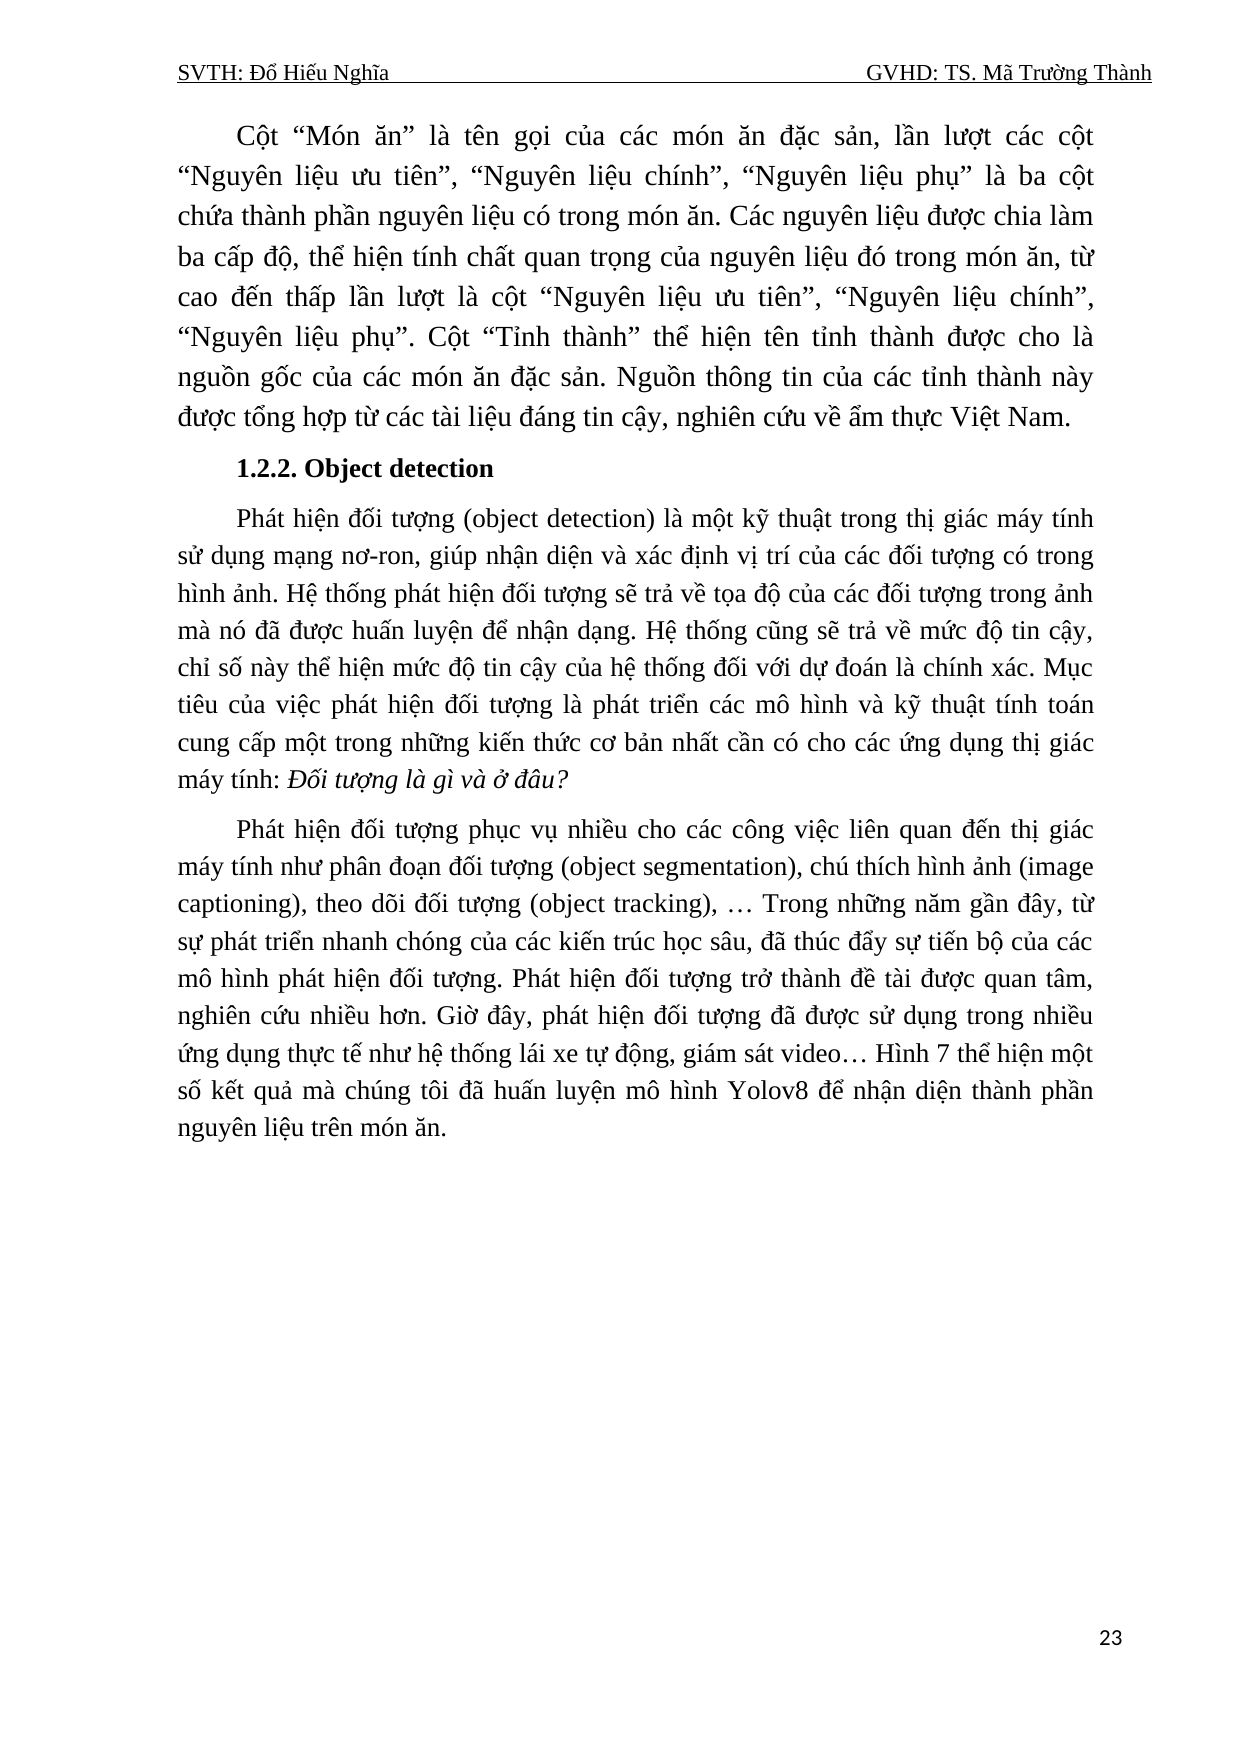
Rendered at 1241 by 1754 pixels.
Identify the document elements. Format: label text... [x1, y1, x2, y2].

text Phát hiện đối tượng (object detection) là một kỹ thuật trong thị giác máy tính sử dụng mạng nơ-ron, giúp nhận diện và xác định vị trí của các đối tượng có trong hình ảnh. Hệ thống phát hiện đối tượng sẽ trả về tọa độ của các đối tượng trong ảnh mà nó đã được huấn luyện để nhận dạng. Hệ thống cũng sẽ trả về mức độ tin cậy, chỉ số này thể hiện mức độ tin cậy của hệ thống đối với dự đoán là chính xác. Mục tiêu của việc phát hiện đối tượng là phát triển các mô hình và kỹ thuật tính toán cung cấp một trong những kiến thức cơ bản nhất cần có cho các ứng dụng thị giác máy tính: Đối tượng là gì và ở đâu? [177, 502, 1095, 794]
text Phát hiện đối tượng phục vụ nhiều cho các công việc liên quan đến thị giác máy tính như phân đoạn đối tượng (object segmentation), chú thích hình ảnh (image captioning), theo dõi đối tượng (object tracking), … Trong những năm gần đây, từ sự phát triển nhanh chóng của các kiến trúc học sâu, đã thúc đẩy sự tiến bộ của các mô hình phát hiện đối tượng. Phát hiện đối tượng trở thành đề tài được quan tâm, nghiên cứu nhiều hơn. Giờ đây, phát hiện đối tượng đã được sử dụng trong nhiều ứng dụng thực tế như hệ thống lái xe tự động, giám sát video… Hình 7 thể hiện một số kết quả mà chúng tôi đã huấn luyện mô hình Yolov8 để nhận diện thành phần nguyên liệu trên món ăn. [177, 813, 1095, 1142]
text Cột “Món ăn” là tên gọi của các món ăn đặc sản, lần lượt các cột “Nguyên liệu ưu tiên”, “Nguyên liệu chính”, “Nguyên liệu phụ” là ba cột chứa thành phần nguyên liệu có trong món ăn. Các nguyên liệu được chia làm ba cấp độ, thể hiện tính chất quan trọng của nguyên liệu đó trong món ăn, từ cao đến thấp lần lượt là cột “Nguyên liệu ưu tiên”, “Nguyên liệu chính”, “Nguyên liệu phụ”. Cột “Tỉnh thành” thể hiện tên tỉnh thành được cho là nguồn gốc của các món ăn đặc sản. Nguồn thông tin của các tỉnh thành này được tổng hợp từ các tài liệu đáng tin cậy, nghiên cứu về ẩm thực Việt Nam. [177, 118, 1095, 433]
subtitle 1.2.2. Object detection [177, 452, 1095, 483]
